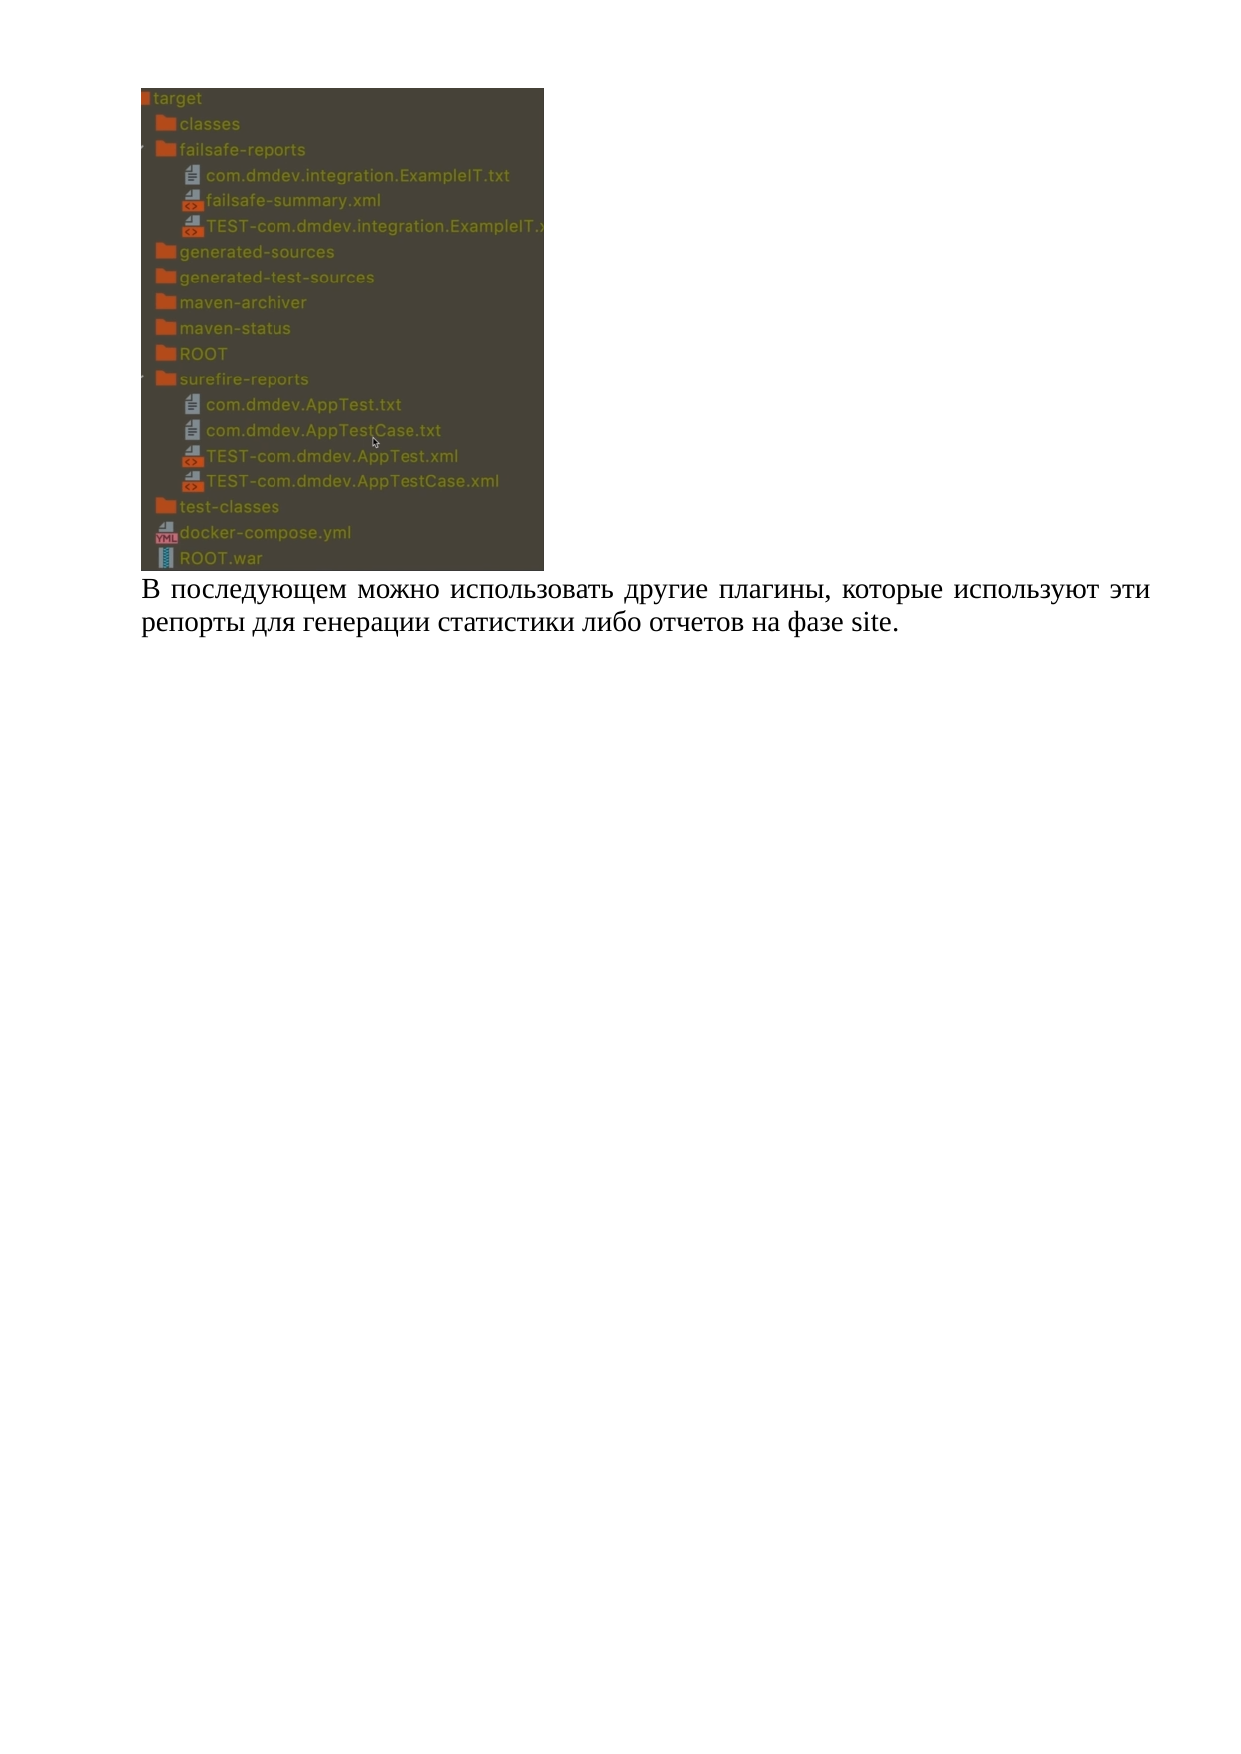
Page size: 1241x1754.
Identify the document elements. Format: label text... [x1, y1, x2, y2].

picture [141, 88, 544, 571]
text В последующем можно использовать другие плагины, которые используют эти репорты для генерации статистики либо отчетов на фазе site. [141, 571, 1152, 638]
